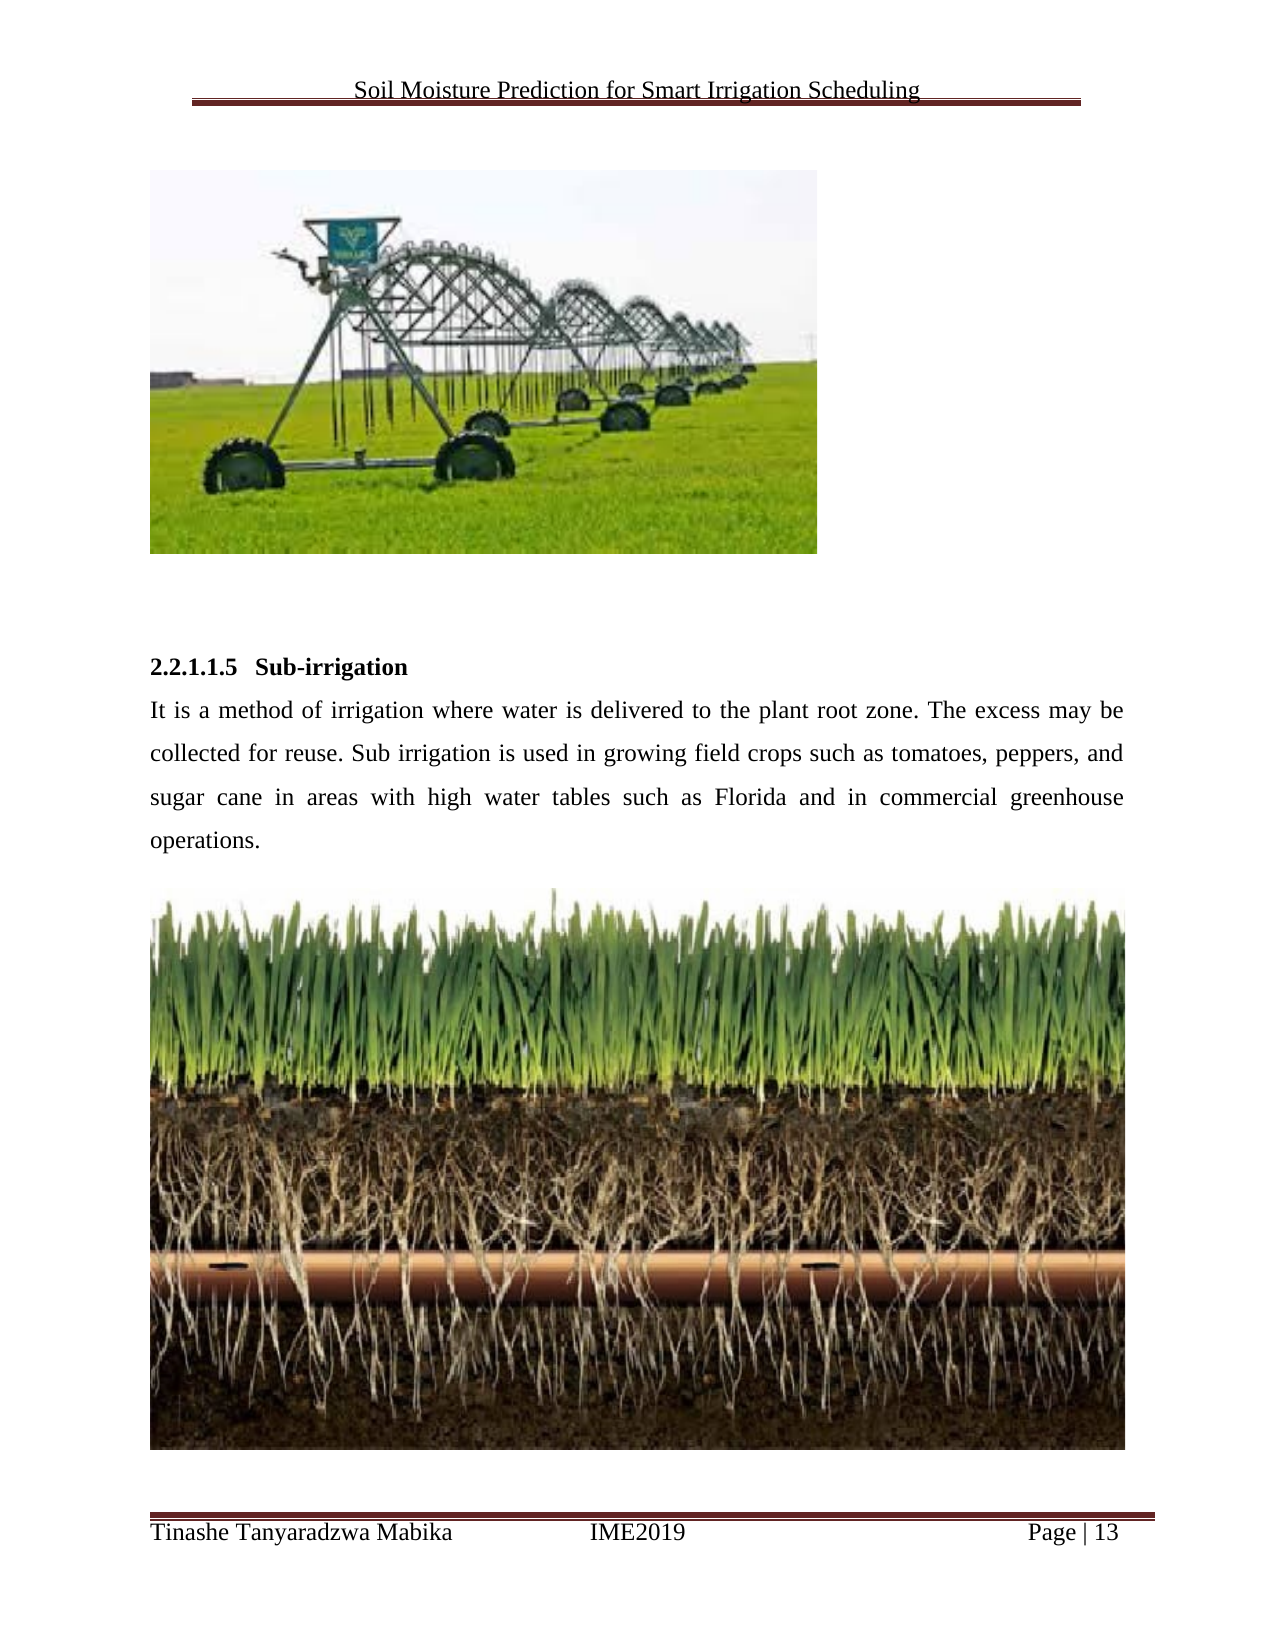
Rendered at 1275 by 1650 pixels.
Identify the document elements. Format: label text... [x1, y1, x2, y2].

subtitle Sub-irrigation [150, 652, 1125, 681]
picture [150, 170, 818, 554]
text It is a method of irrigation where water is delivered to the plant root zone. The excess may be collected for reuse. Sub irrigation is used in growing field crops such as tomatoes, peppers, and sugar cane in areas with high water tables such as Florida and in commercial greenhouse operations. [150, 695, 1125, 853]
picture [150, 888, 1125, 1450]
